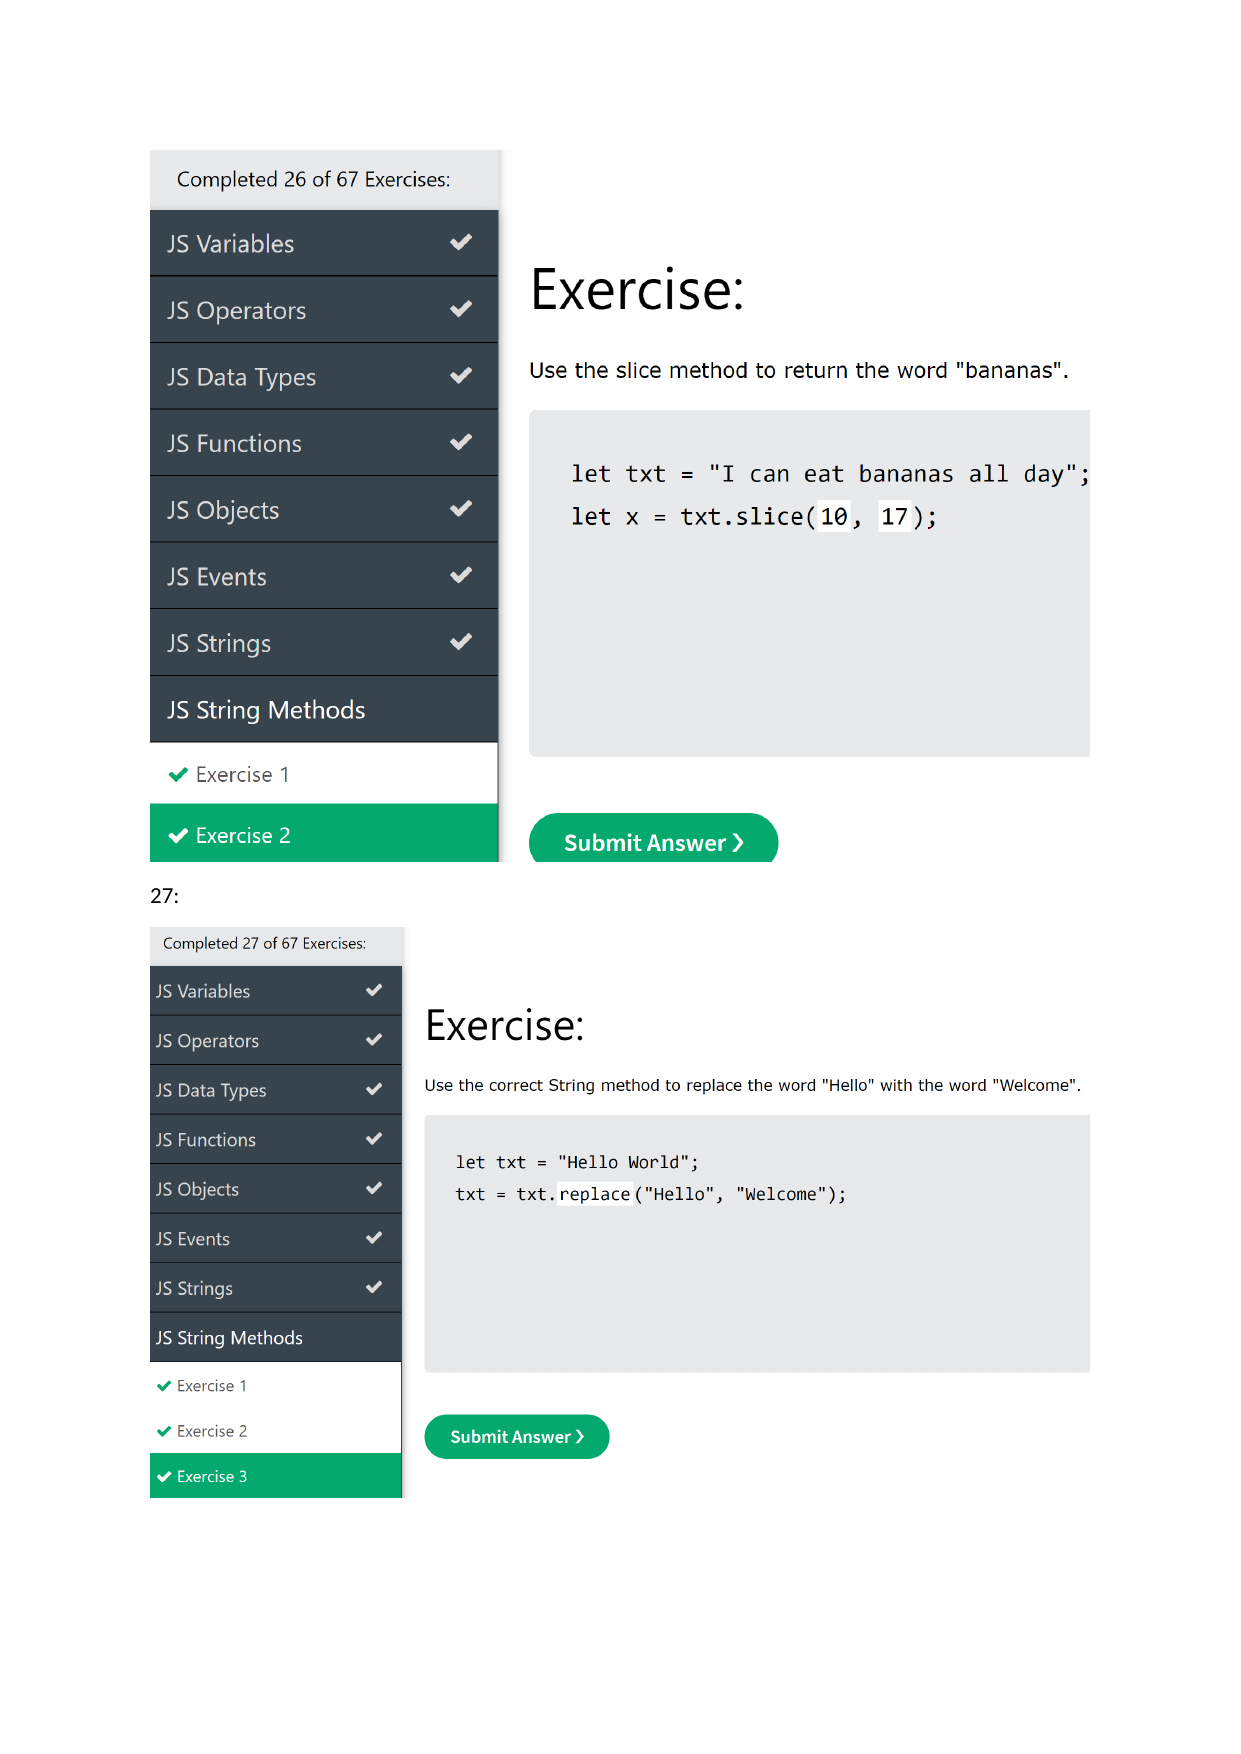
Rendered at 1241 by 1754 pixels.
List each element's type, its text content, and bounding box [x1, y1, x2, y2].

text 27: [150, 881, 1090, 909]
picture [150, 150, 1091, 862]
picture [150, 927, 1091, 1498]
